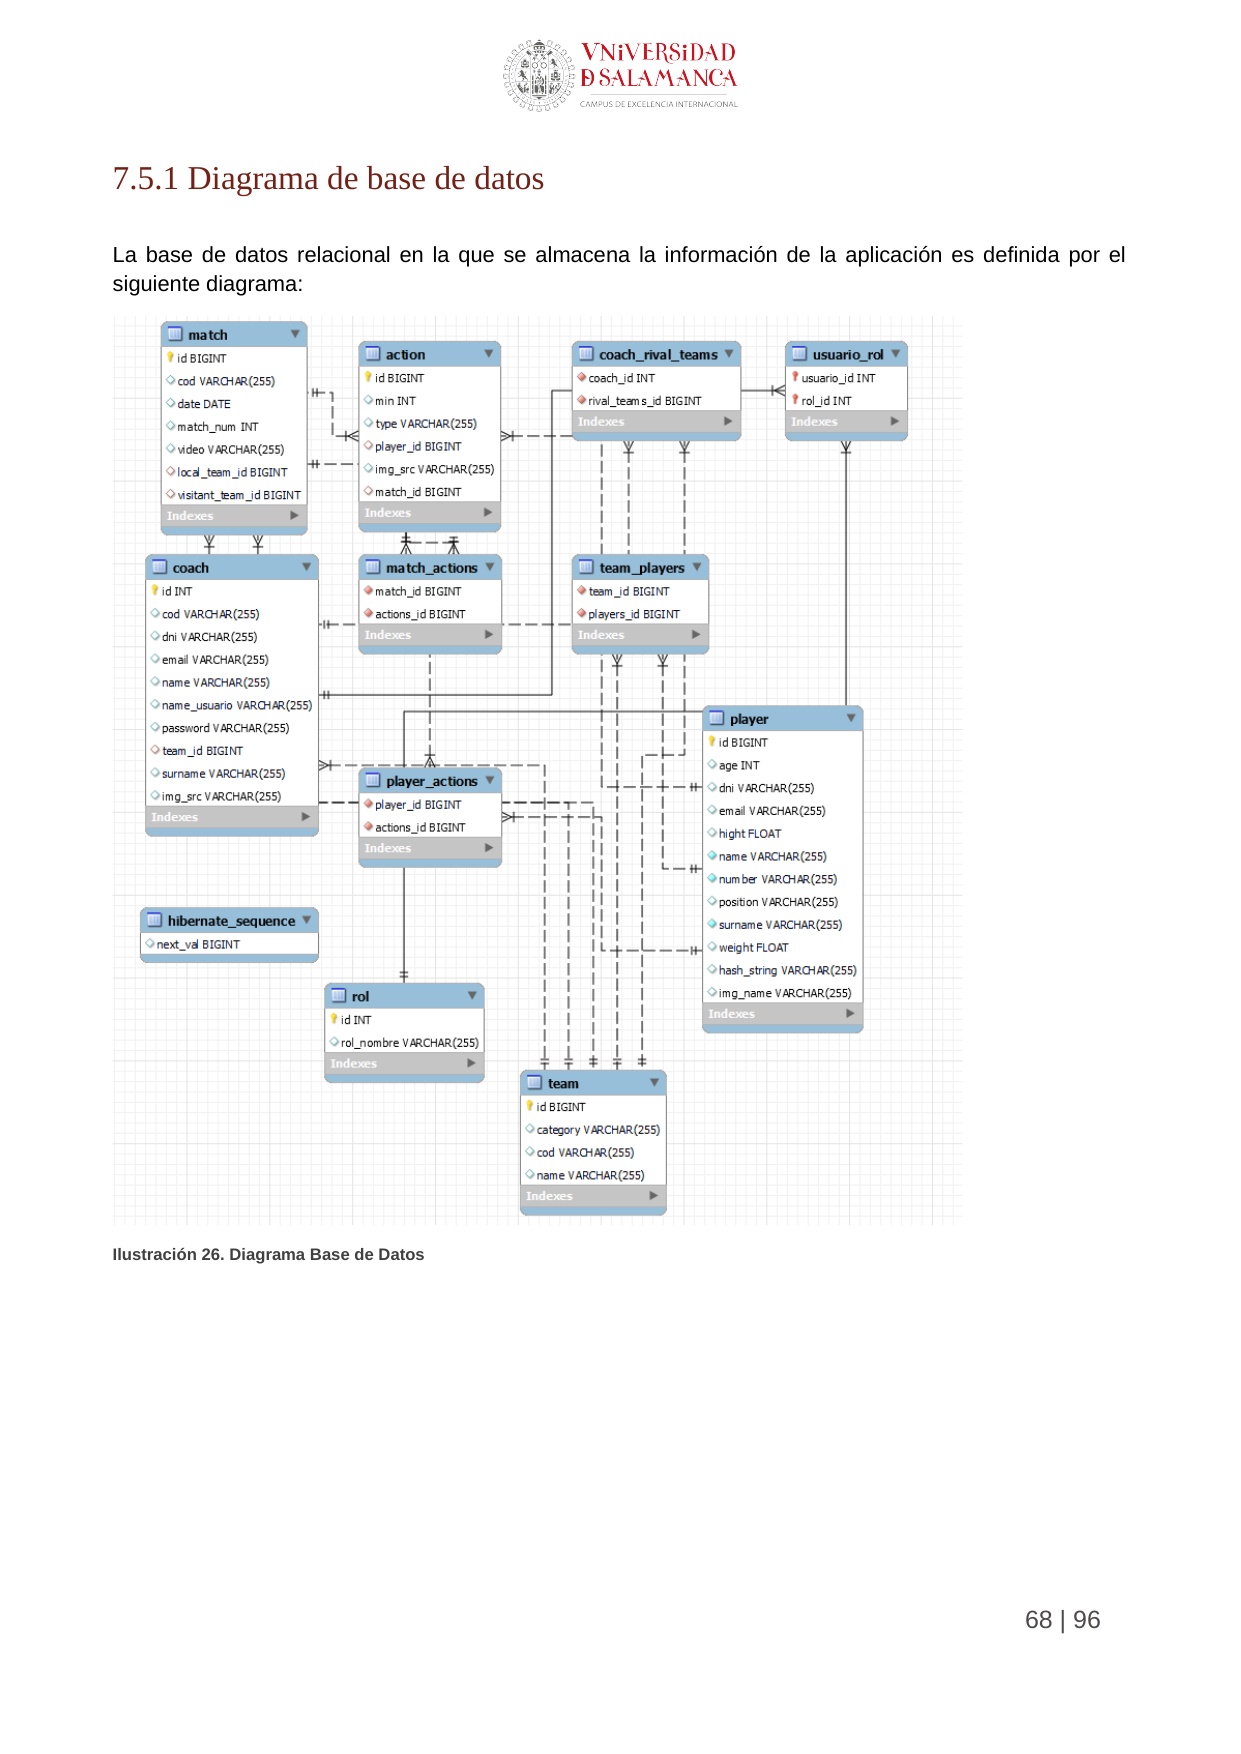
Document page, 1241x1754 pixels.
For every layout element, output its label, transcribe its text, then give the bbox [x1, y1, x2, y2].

text La base de datos relacional en la que se almacena la información de la aplicación es definida por el siguiente diagrama: [112, 242, 1128, 296]
subtitle 7.5.1 Diagrama de base de datos [112, 158, 1128, 197]
picture [499, 36, 742, 116]
picture [112, 316, 963, 1225]
